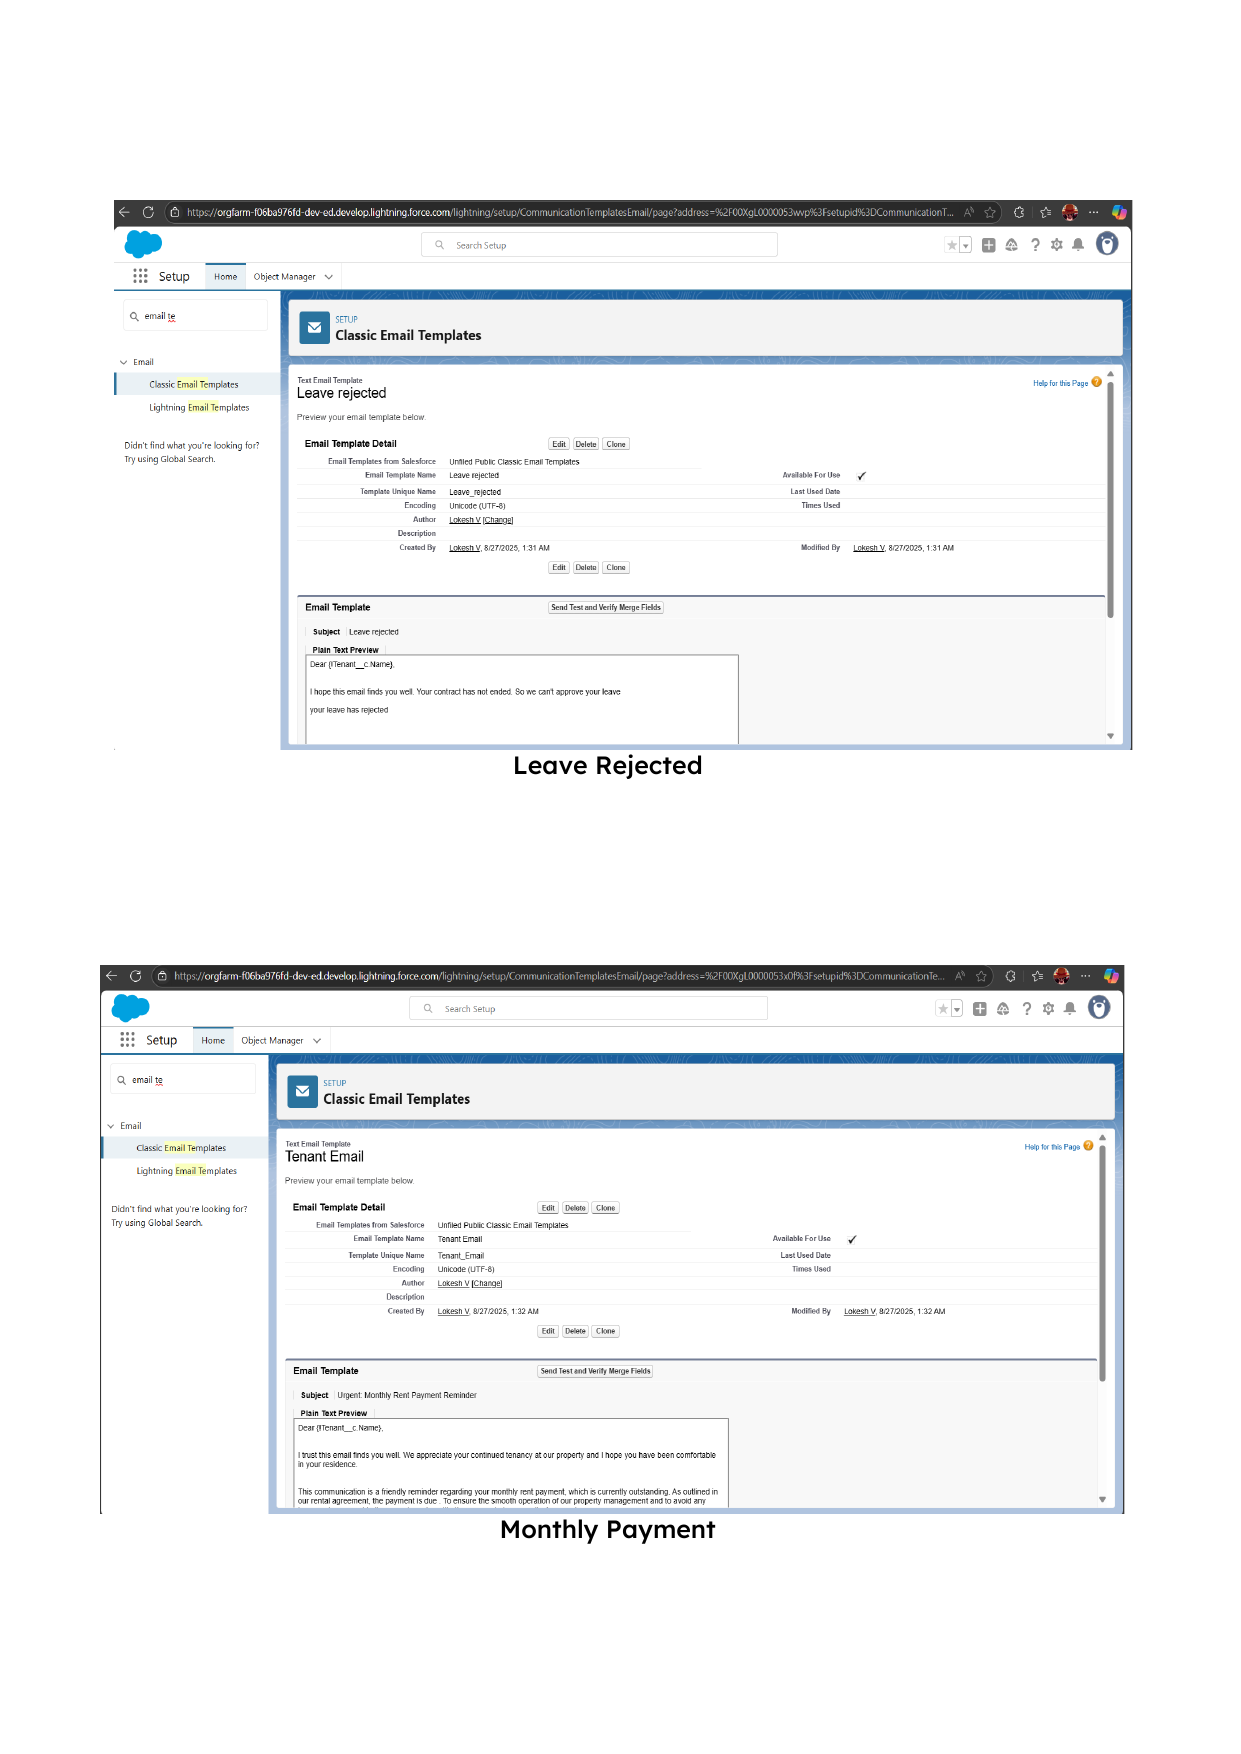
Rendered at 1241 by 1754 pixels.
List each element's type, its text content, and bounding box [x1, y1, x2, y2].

picture [114, 200, 1133, 750]
text Monthly Payment [75, 1513, 1140, 1544]
picture [100, 965, 1125, 1514]
text Leave Rejected [75, 749, 1140, 781]
